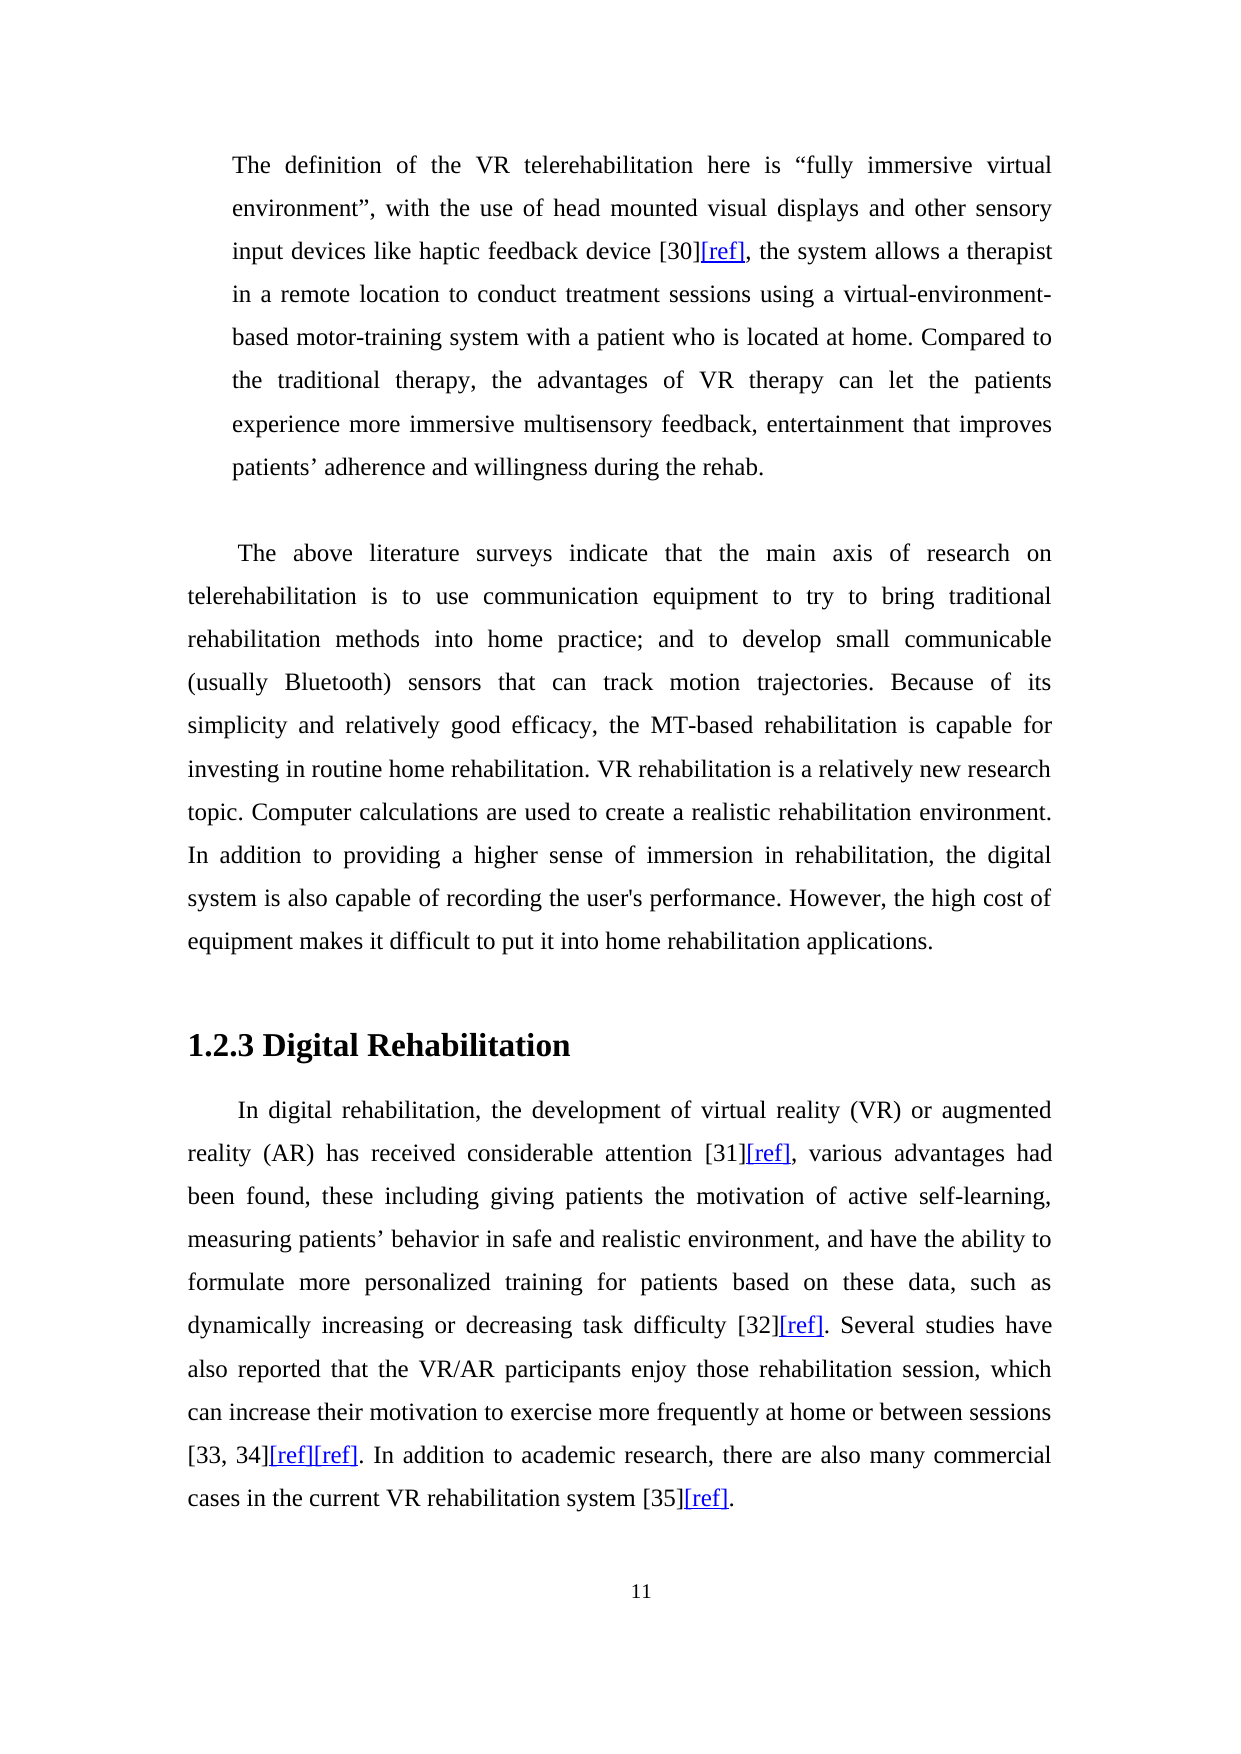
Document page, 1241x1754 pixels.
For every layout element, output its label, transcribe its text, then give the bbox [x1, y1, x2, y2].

text The definition of the VR telerehabilitation here is “fully immersive virtual environment”, with the use of head mounted visual displays and other sensory input devices like haptic feedback device [30][ref], the system allows a therapist in a remote location to conduct treatment sessions using a virtual-environment-based motor-training system with a patient who is located at home. Compared to the traditional therapy, the advantages of VR therapy can let the patients experience more immersive multisensory feedback, entertainment that improves patients’ adherence and willingness during the rehab. [232, 150, 1053, 481]
subtitle 1.2.3 Digital Rehabilitation [187, 1025, 1053, 1063]
text In digital rehabilitation, the development of virtual reality (VR) or augmented reality (AR) has received considerable attention [31][ref], various advantages had been found, these including giving patients the motivation of active self-learning, measuring patients’ behavior in safe and realistic environment, and have the ability to formulate more personalized training for patients based on these data, such as dynamically increasing or decreasing task difficulty [32][ref]. Several studies have also reported that the VR/AR participants enjoy those rehabilitation session, which can increase their motivation to exercise more frequently at home or between sessions [33, 34][ref][ref]. In addition to academic research, there are also many commercial cases in the current VR rehabilitation system [35][ref]. [187, 1095, 1053, 1512]
text The above literature surveys indicate that the main axis of research on telerehabilitation is to use communication equipment to try to bring traditional rehabilitation methods into home practice; and to develop small communicable (usually Bluetooth) sensors that can track motion trajectories. Because of its simplicity and relatively good efficacy, the MT-based rehabilitation is capable for investing in routine home rehabilitation. VR rehabilitation is a relatively new research topic. Computer calculations are used to create a realistic rehabilitation environment. In addition to providing a higher sense of immersion in rehabilitation, the digital system is also capable of recording the user's performance. However, the high cost of equipment makes it difficult to put it into home rehabilitation applications. [187, 538, 1053, 955]
